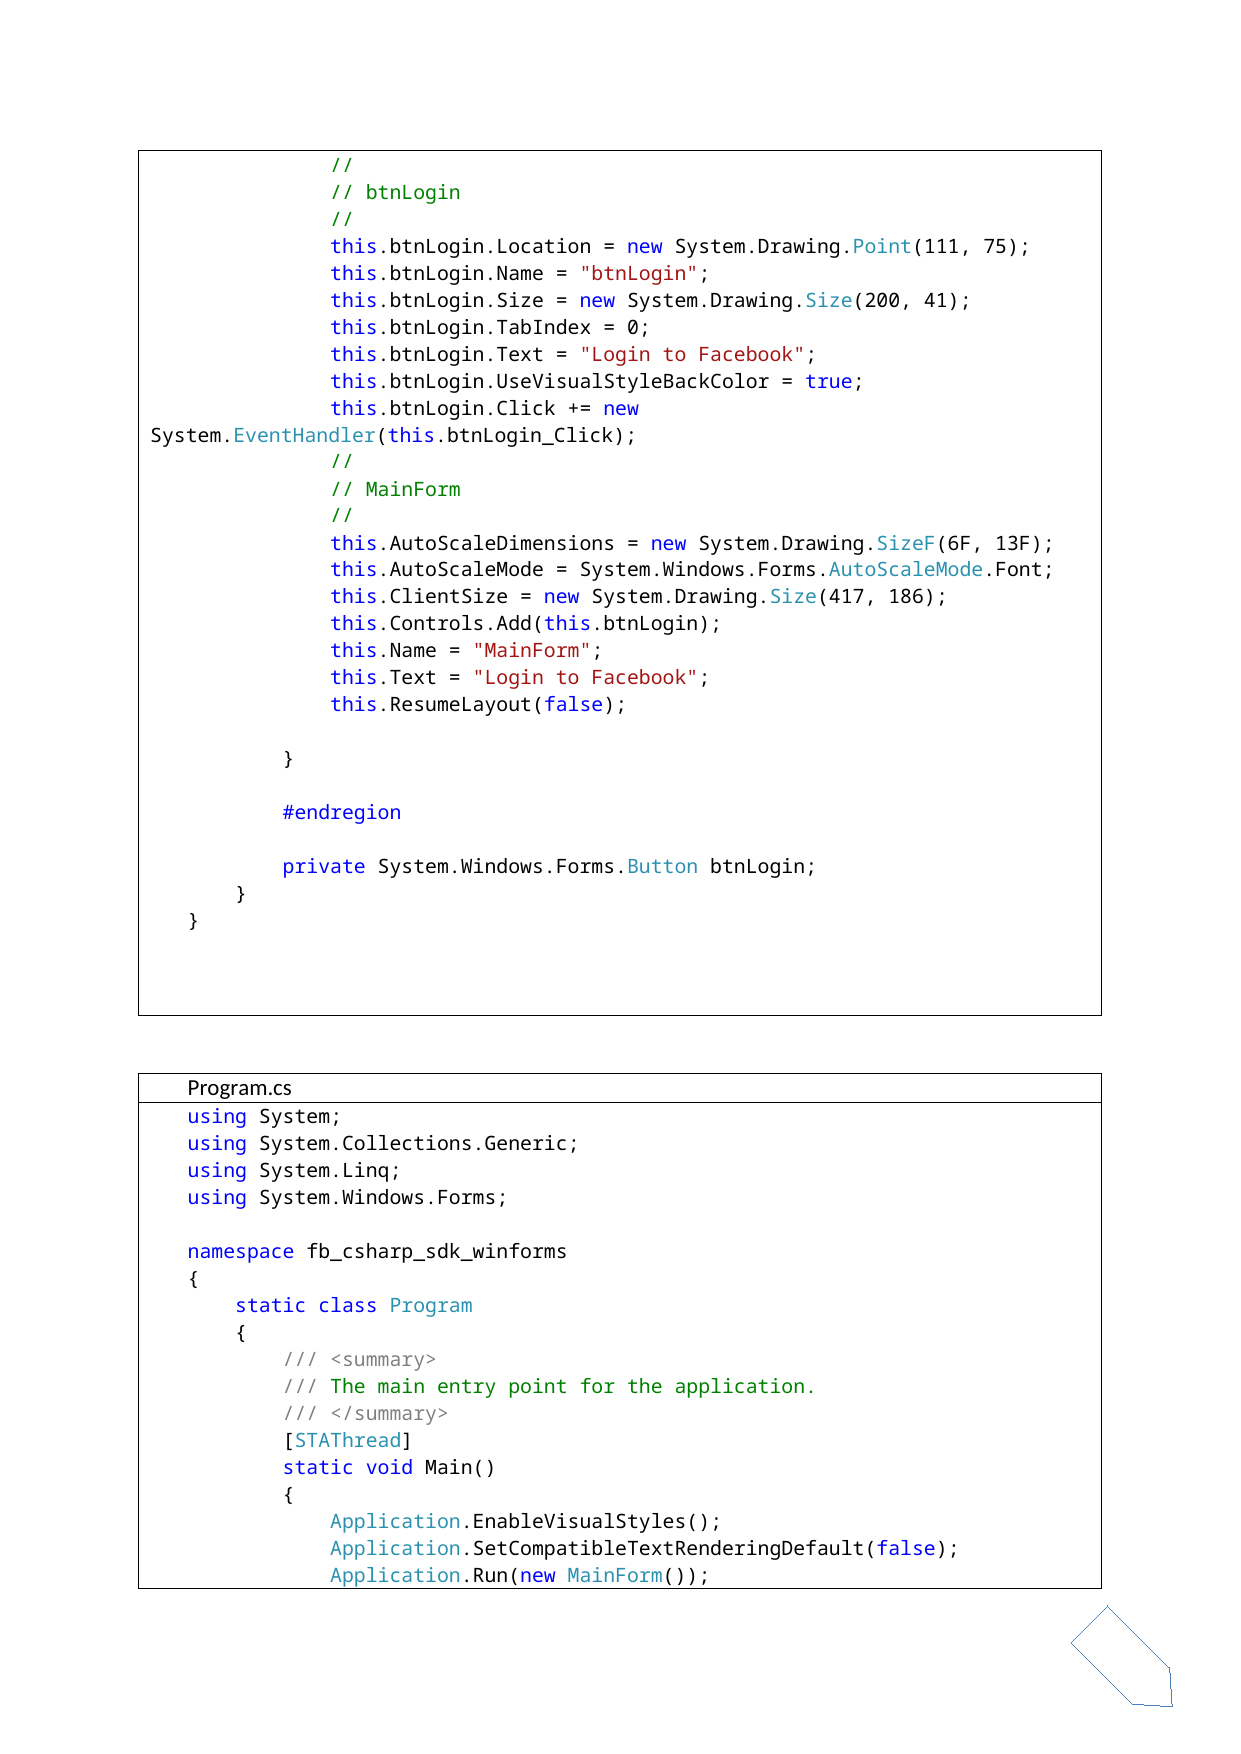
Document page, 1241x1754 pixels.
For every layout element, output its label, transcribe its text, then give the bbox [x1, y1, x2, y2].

table_header Program.cs [139, 1074, 1101, 1102]
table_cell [139, 151, 1101, 1015]
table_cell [139, 1103, 1101, 1588]
